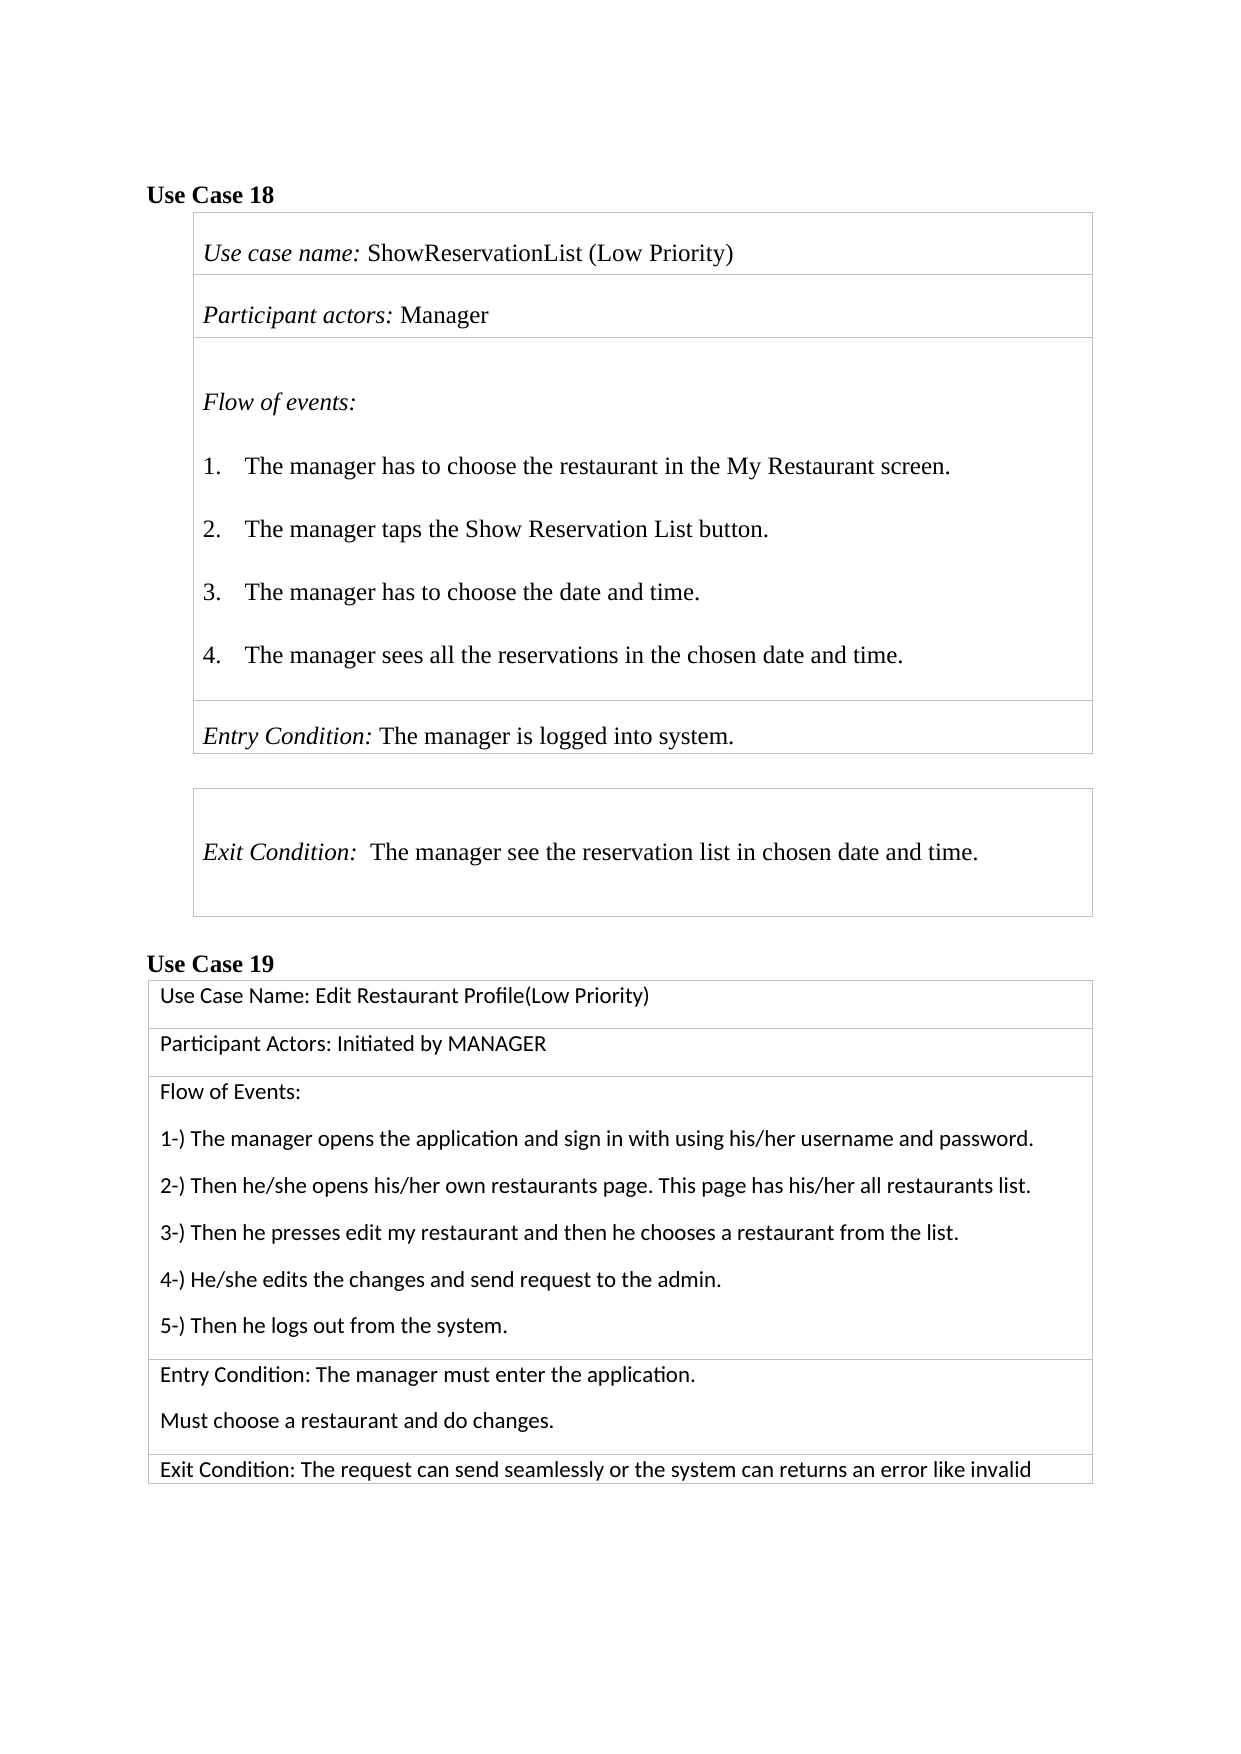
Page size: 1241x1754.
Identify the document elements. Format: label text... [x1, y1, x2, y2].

table_cell Participant Actors: Initiated by MANAGER [149, 1029, 1092, 1076]
table_cell Flow of Events: 1-) The manager opens the application and sign in with using his/her username and password. 2-) Then he/she opens his/her own restaurants page. This page has his/her all restaurants list. 3-) Then he presses edit my restaurant and then he chooses a restaurant from the list. 4-) He/she edits the changes and send request to the admin. 5-) Then he logs out from the system. [149, 1077, 1092, 1359]
table_header Use case name: ShowReservationList (Low Priority) [194, 213, 1092, 274]
table_cell Entry Condition: The manager must enter the application. Must choose a restaurant and do changes. [149, 1360, 1092, 1454]
table_header Exit Condition: The manager see the reservation list in chosen date and time. [194, 789, 1092, 916]
text Use Case 19 [146, 949, 853, 977]
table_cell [149, 1455, 1092, 1483]
text Use Case 18 [146, 180, 853, 209]
table_cell Flow of events: The manager has to choose the restaurant in the My Restaurant screen. The manager taps the Show Reservation List button. The manager has to choose the date and time. The manager sees all the reservations in the chosen date and time. [194, 338, 1092, 700]
table_cell Participant actors: Manager [194, 275, 1092, 337]
table_cell Entry Condition: The manager is logged into system. [194, 701, 1092, 753]
table_header Use Case Name: Edit Restaurant Profile(Low Priority) [149, 981, 1092, 1028]
